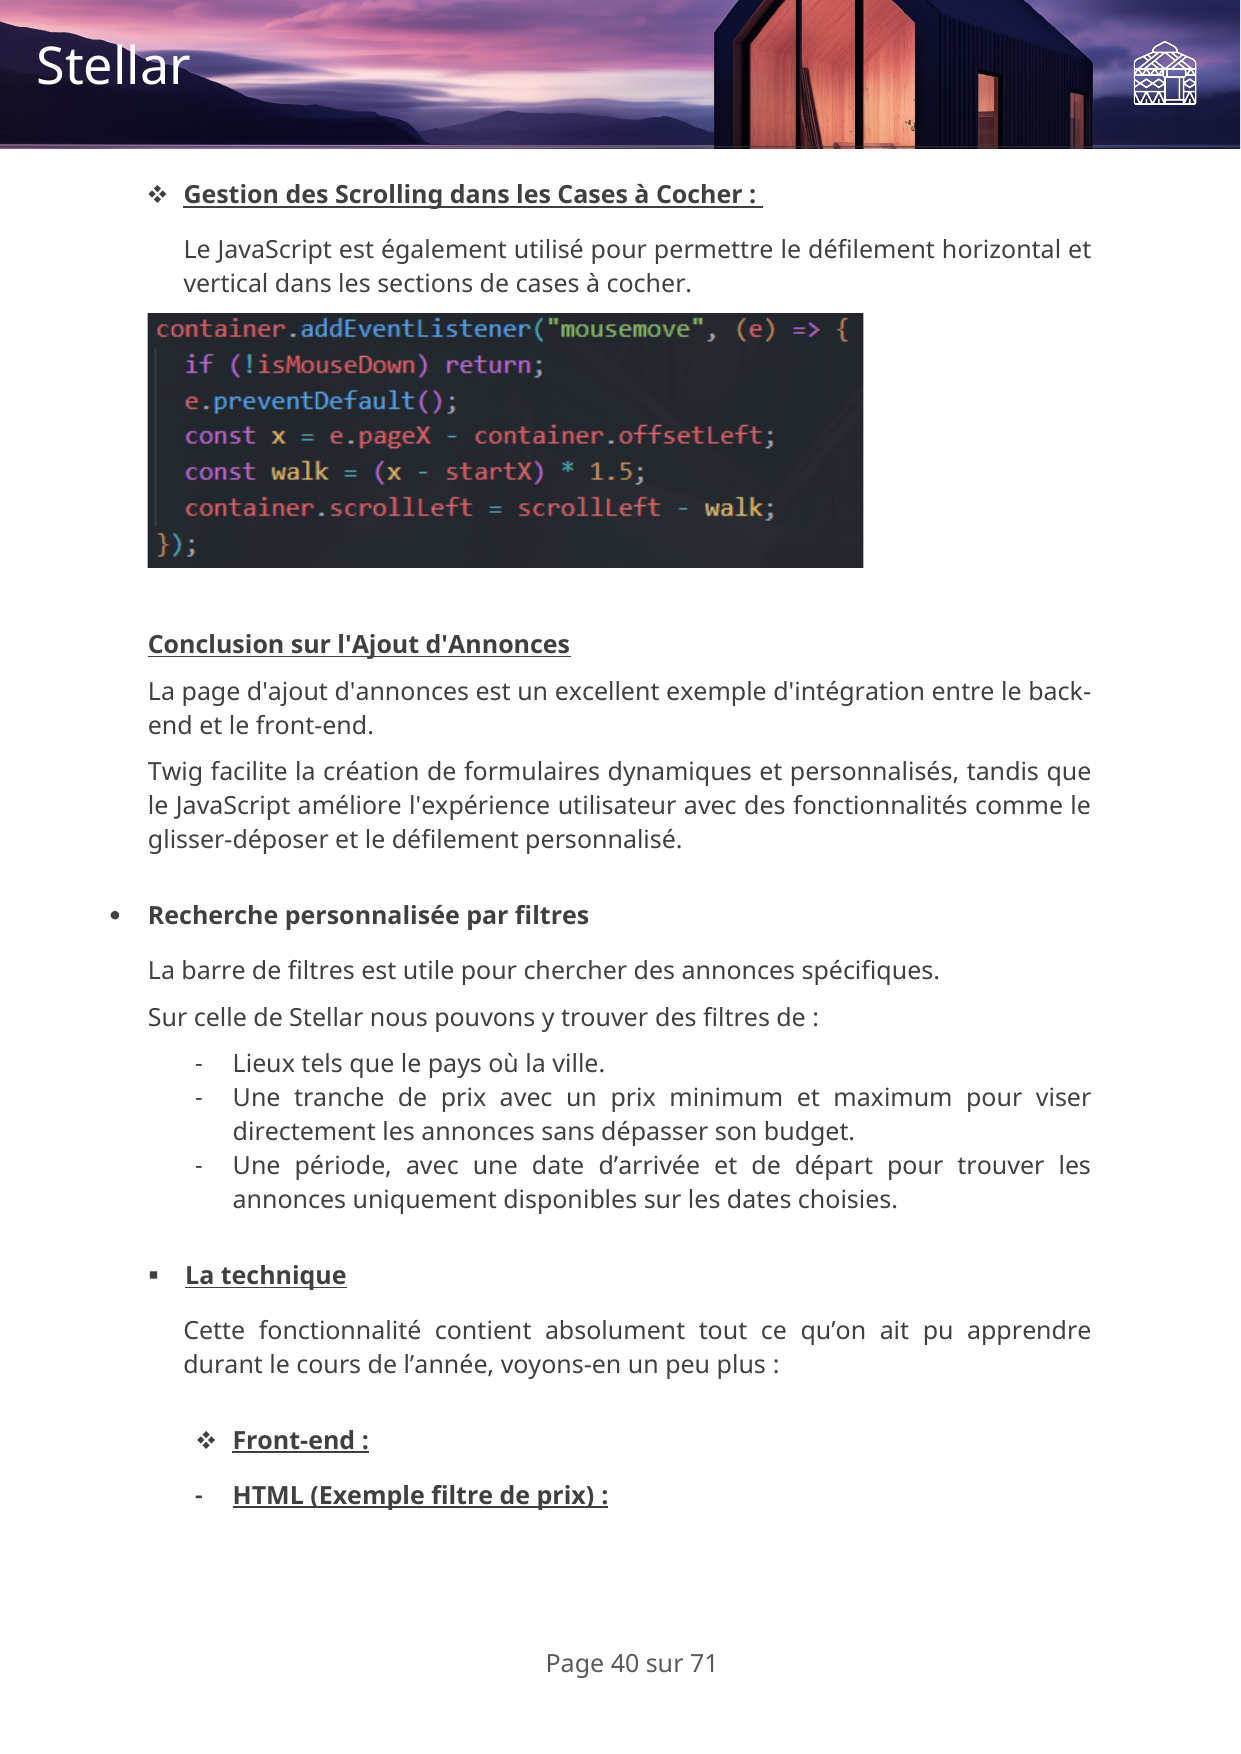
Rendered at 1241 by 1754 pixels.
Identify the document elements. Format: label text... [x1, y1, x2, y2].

text Cette fonctionnalité contient absolument tout ce qu’on ait pu apprendre durant le cours de l’année, voyons-en un peu plus : [183, 1313, 1092, 1381]
text Twig facilite la création de formulaires dynamiques et personnalisés, tandis que le JavaScript améliore l'expérience utilisateur avec des fonctionnalités comme le glisser-déposer et le défilement personnalisé. [148, 754, 1092, 856]
text Conclusion sur l'Ajout d'Annonces [148, 627, 1092, 661]
subtitle La technique [148, 1258, 1092, 1292]
text La barre de filtres est utile pour chercher des annonces spécifiques. [148, 953, 1092, 987]
text Le JavaScript est également utilisé pour permettre le défilement horizontal et vertical dans les sections de cases à cocher. [183, 232, 1092, 300]
list HTML (Exemple filtre de prix) : [195, 1477, 1092, 1511]
text Sur celle de Stellar nous pouvons y trouver des filtres de : [148, 999, 1092, 1033]
picture [0, 0, 1241, 146]
list Une tranche de prix avec un prix minimum et maximum pour viser directement les annonces sans dépasser son budget. [195, 1080, 1092, 1148]
subtitle Recherche personnalisée par filtres [111, 898, 1092, 932]
list Une période, avec une date d’arrivée et de départ pour trouver les annonces uniquement disponibles sur les dates choisies. [195, 1148, 1092, 1216]
subtitle Front-end : [195, 1422, 1092, 1457]
picture [147, 313, 864, 568]
subtitle Gestion des Scrolling dans les Cases à Cocher : [146, 177, 1092, 211]
list Lieux tels que le pays où la ville. [195, 1046, 1092, 1080]
text La page d'ajout d'annonces est un excellent exemple d'intégration entre le back-end et le front-end. [148, 673, 1092, 741]
